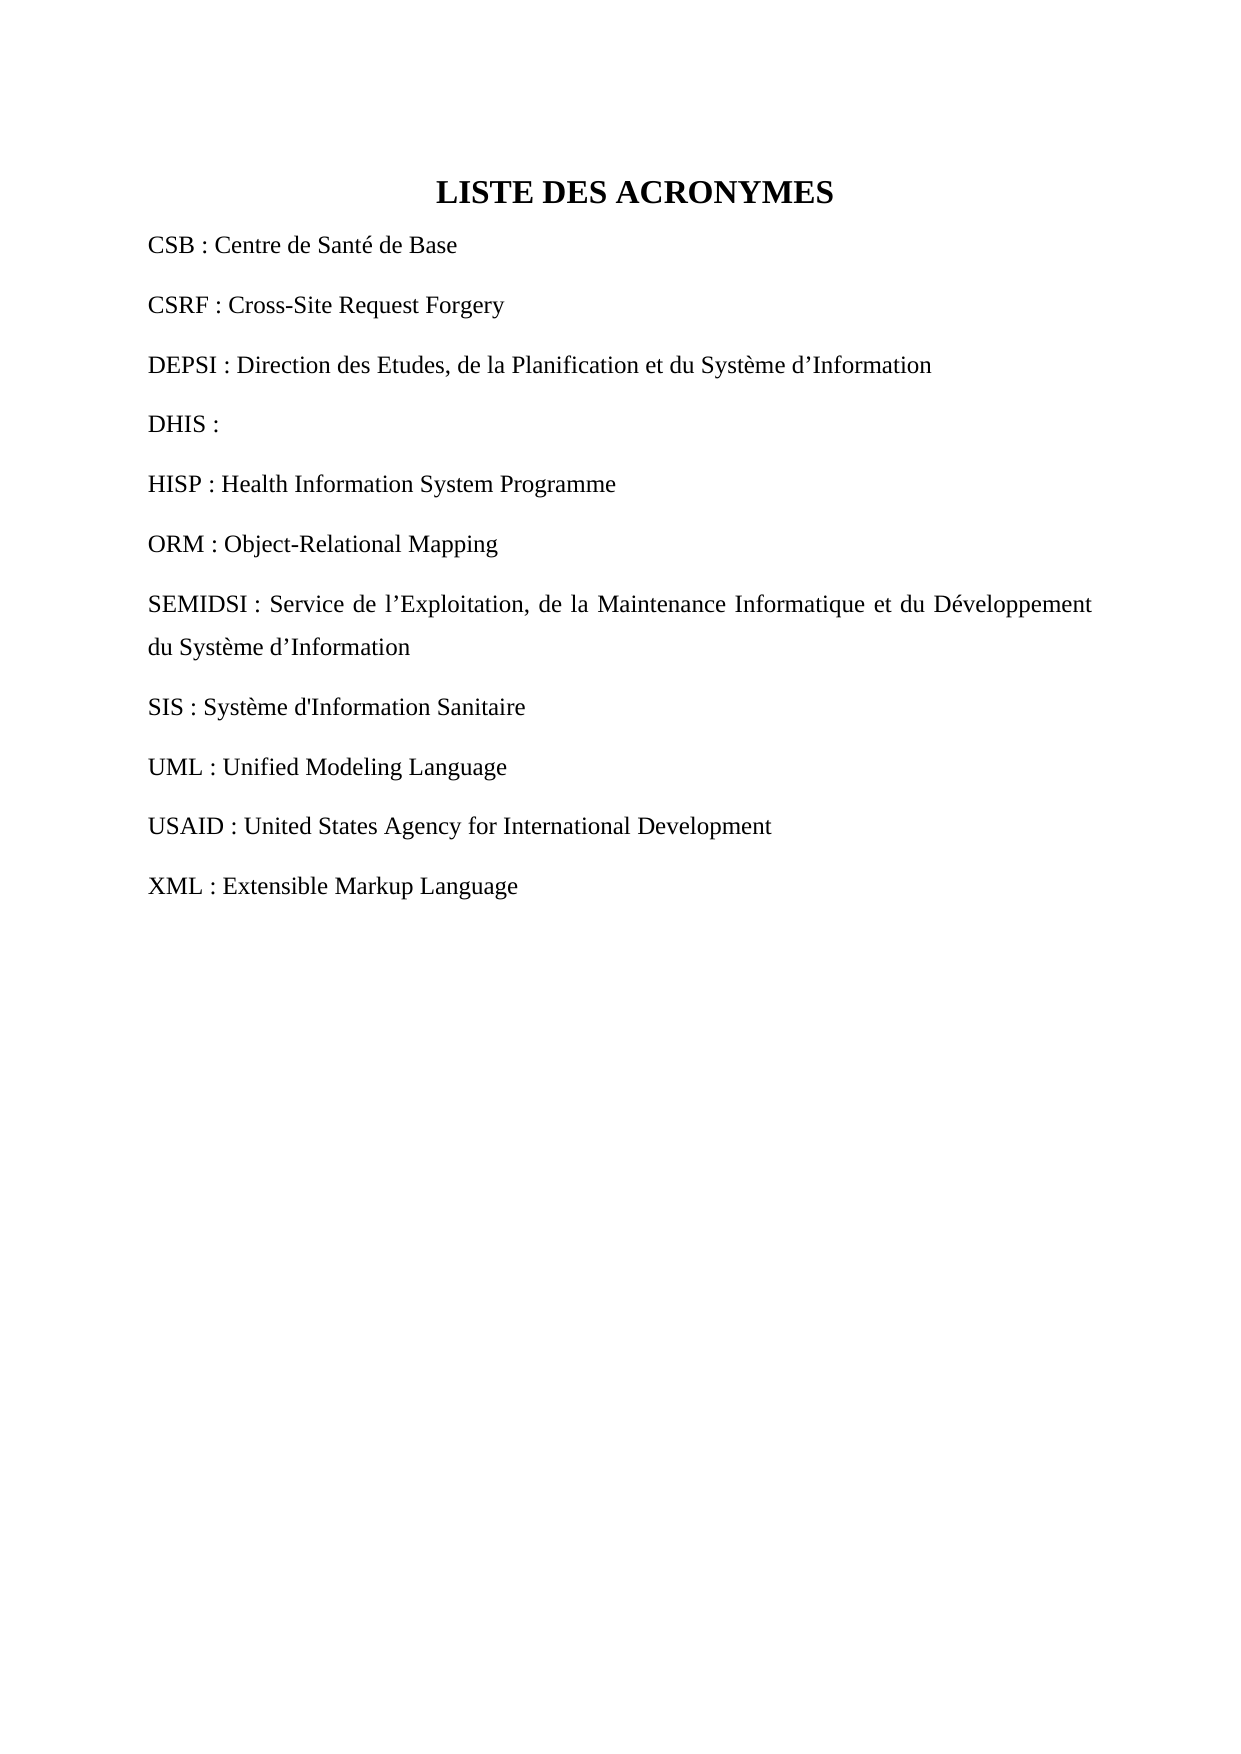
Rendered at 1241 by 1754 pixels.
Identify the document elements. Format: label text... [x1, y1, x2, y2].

text UML : Unified Modeling Language [148, 752, 1093, 780]
text USAID : United States Agency for International Development [148, 811, 1093, 840]
text CSB : Centre de Santé de Base [148, 230, 1093, 259]
text HISP : Health Information System Programme [148, 469, 1093, 498]
text DHIS : [148, 409, 1093, 438]
text SIS : Système d'Information Sanitaire [148, 692, 1093, 721]
text SEMIDSI : Service de l’Exploitation, de la Maintenance Informatique et du Développement du Système d’Information [148, 589, 1093, 661]
text DEPSI : Direction des Etudes, de la Planification et du Système d’Information [148, 350, 1093, 378]
text XML : Extensible Markup Language [148, 871, 1093, 900]
text ORM : Object-Relational Mapping [148, 529, 1093, 558]
subtitle Liste des acronymes [148, 173, 1093, 211]
text CSRF : Cross-Site Request Forgery [148, 290, 1093, 319]
